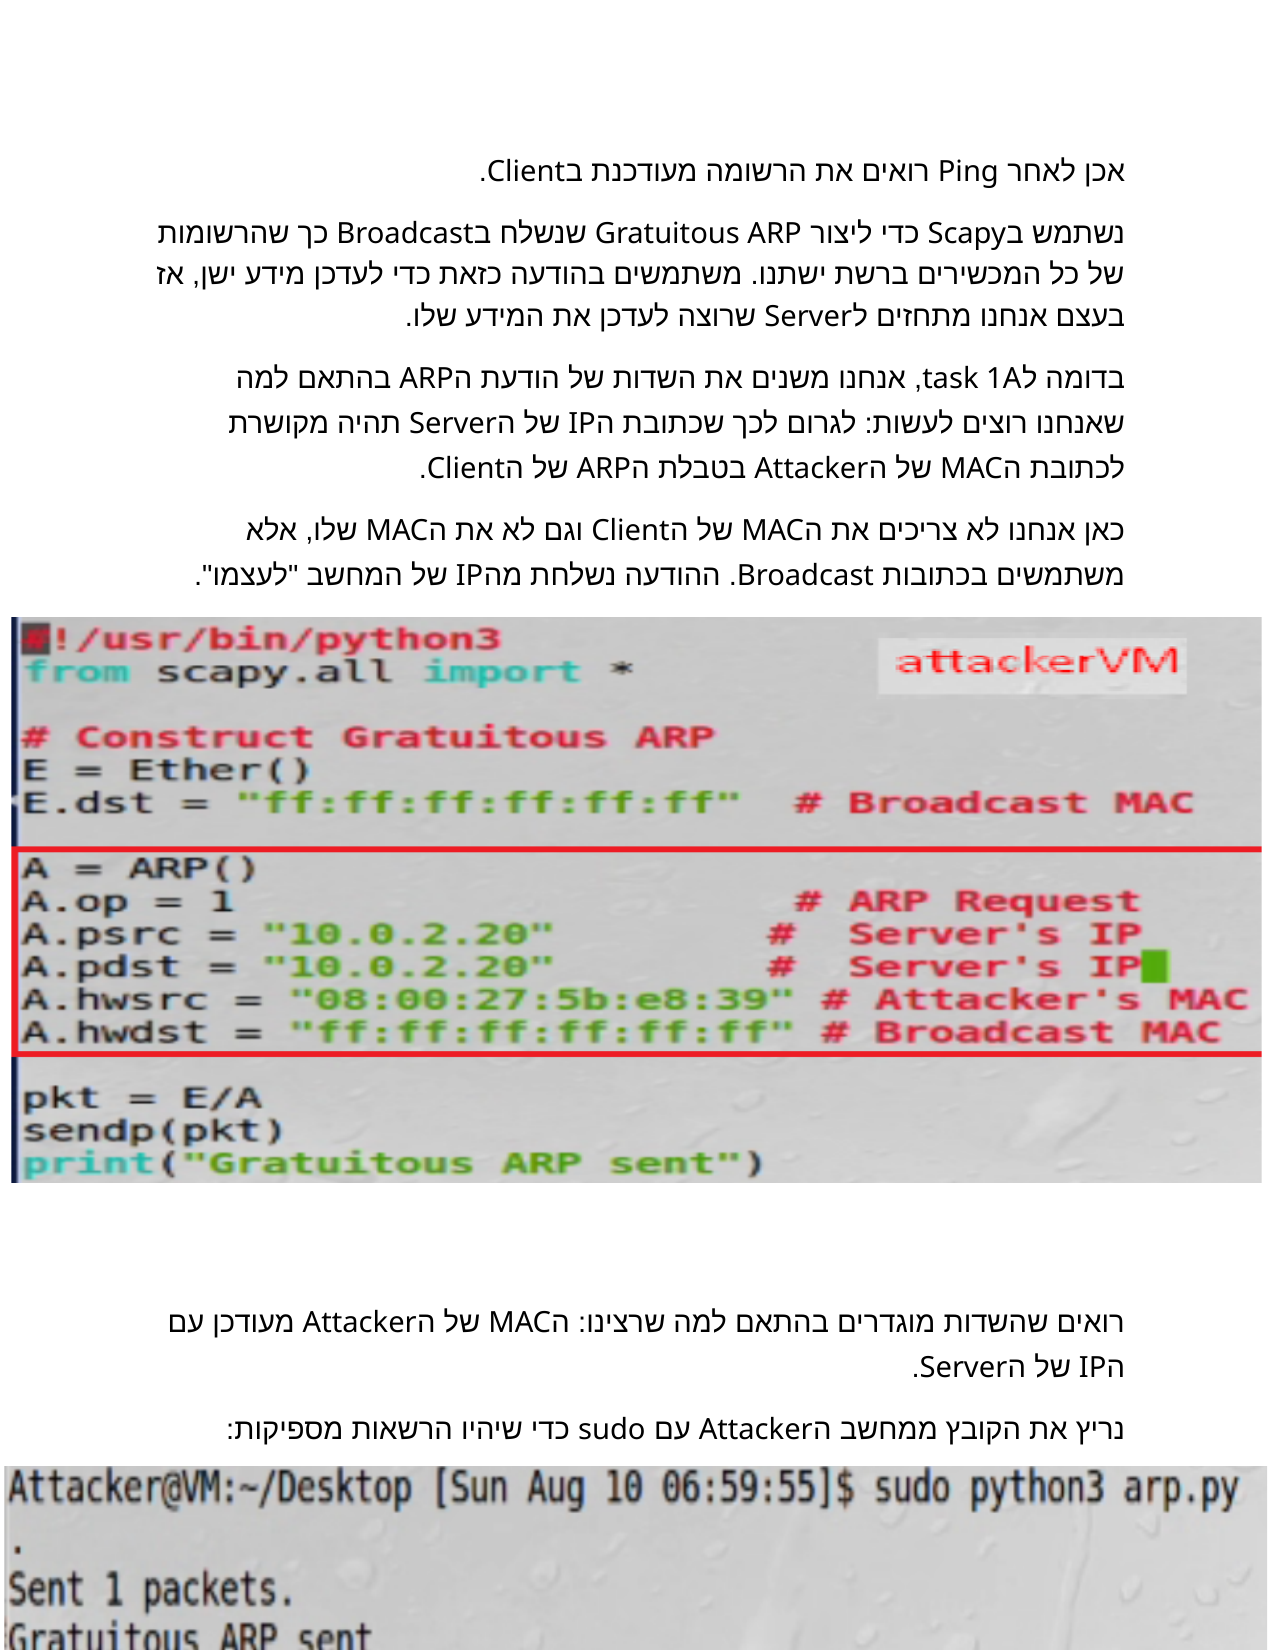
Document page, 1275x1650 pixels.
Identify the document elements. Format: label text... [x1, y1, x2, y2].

text כאן אנחנו לא צריכים את הMAC של הClient וגם לא את הMAC שלו, אלא משתמשים בכתובות Broadcast. ההודעה נשלחת מהIP של המחשב "לעצמו". [150, 509, 1125, 594]
text בדומה לtask 1A, אנחנו משנים את השדות של הודעת הARP בהתאם למה שאנחנו רוצים לעשות: לגרום לכך שכתובת הIP של הServer תהיה מקושרת לכתובת הMAC של הAttacker בטבלת הARP של הClient. [150, 358, 1125, 487]
picture [4, 1466, 1268, 1650]
text נריץ את הקובץ ממחשב הAttacker עם sudo כדי שיהיו הרשאות מספיקות: [150, 1409, 1125, 1448]
text אכן לאחר Ping רואים את הרשומה מעודכנת בClient. [150, 150, 1125, 190]
text נשתמש בScapy כדי ליצור Gratuitous ARP שנשלח בBroadcast כך שהרשומות של כל המכשירים ברשת ישתנו. משתמשים בהודעה כזאת כדי לעדכן מידע ישן, אז בעצם אנחנו מתחזים לServer שרוצה לעדכן את המידע שלו. [150, 212, 1125, 335]
text רואים שהשדות מוגדרים בהתאם למה שרצינו: הMAC של הAttacker מעודכן עם הIP של הServer. [150, 1302, 1125, 1386]
picture [11, 617, 1262, 1183]
